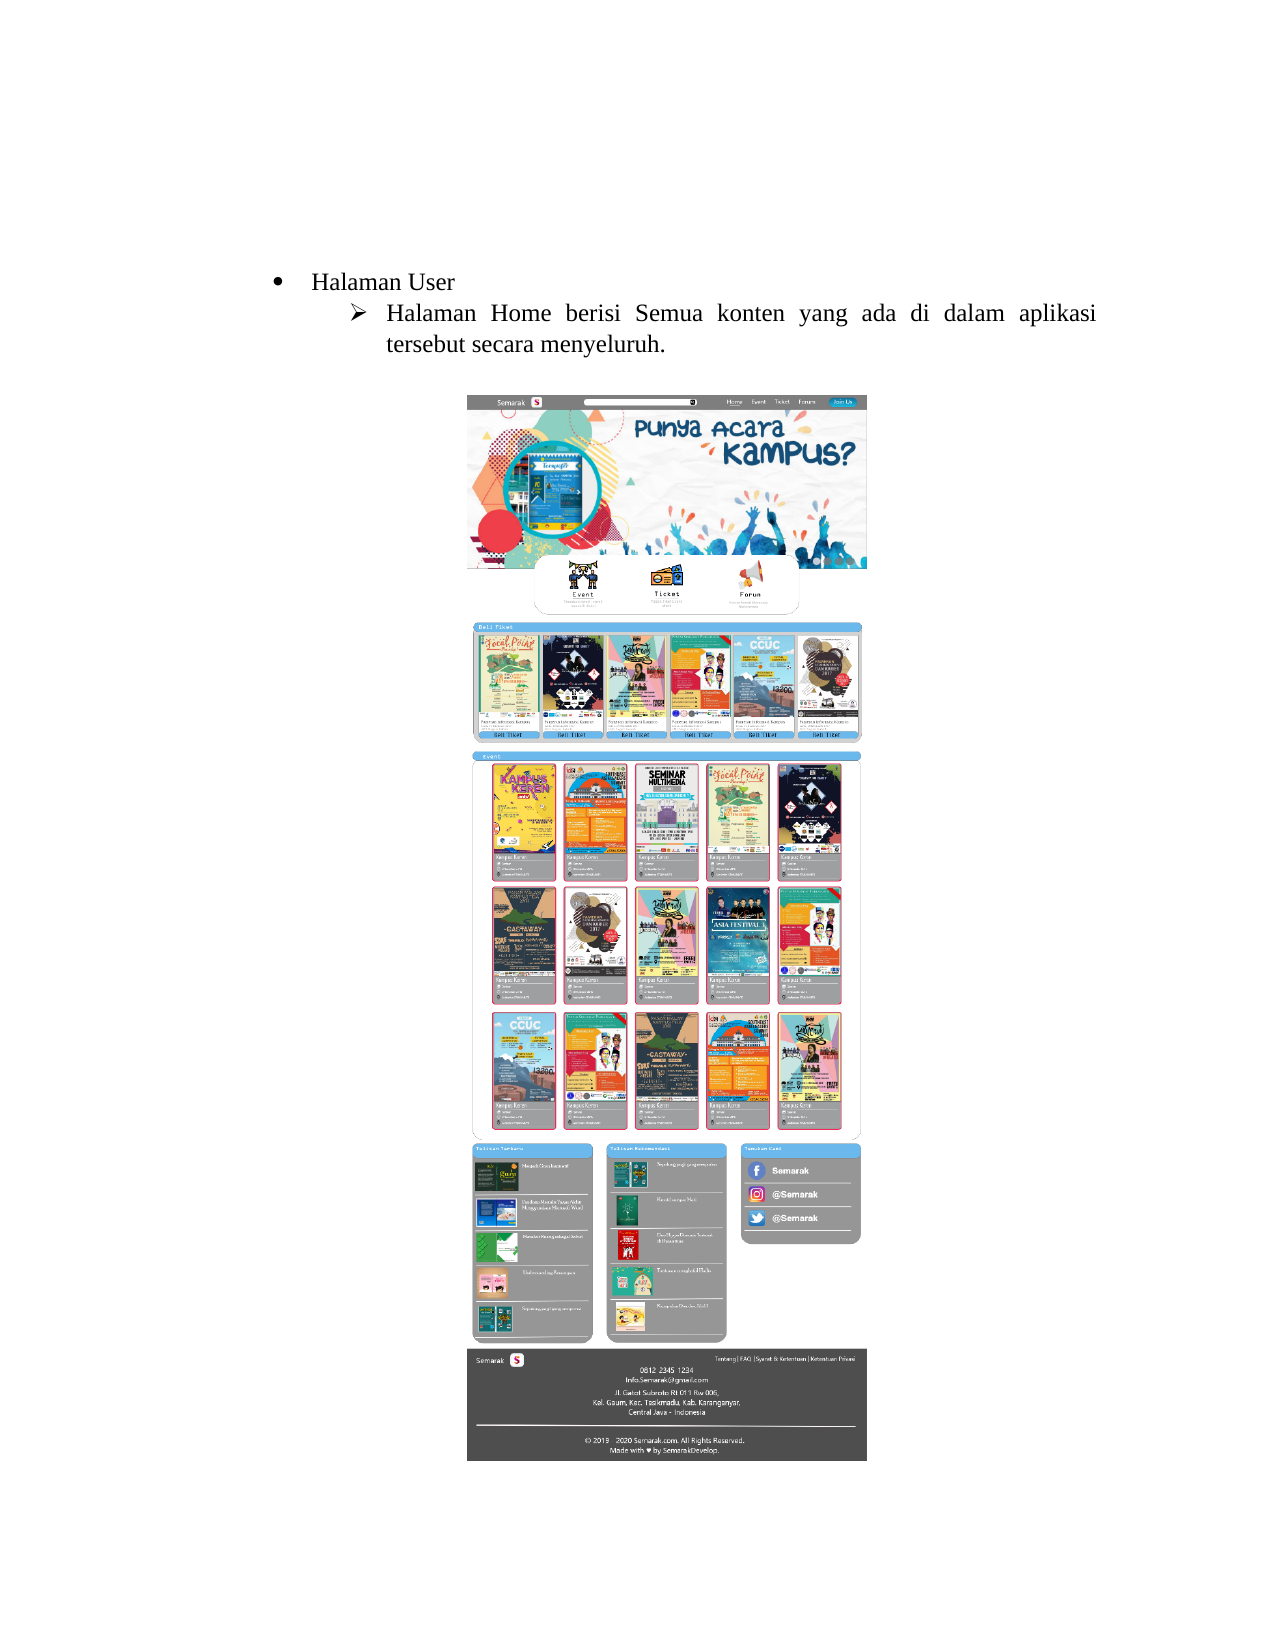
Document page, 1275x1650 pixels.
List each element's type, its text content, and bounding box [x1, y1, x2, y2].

list Halaman Home berisi Semua konten yang ada di dalam aplikasi tersebut secara menyeluruh. [349, 298, 1098, 358]
picture [467, 395, 867, 1461]
list Halaman User [274, 267, 1098, 296]
